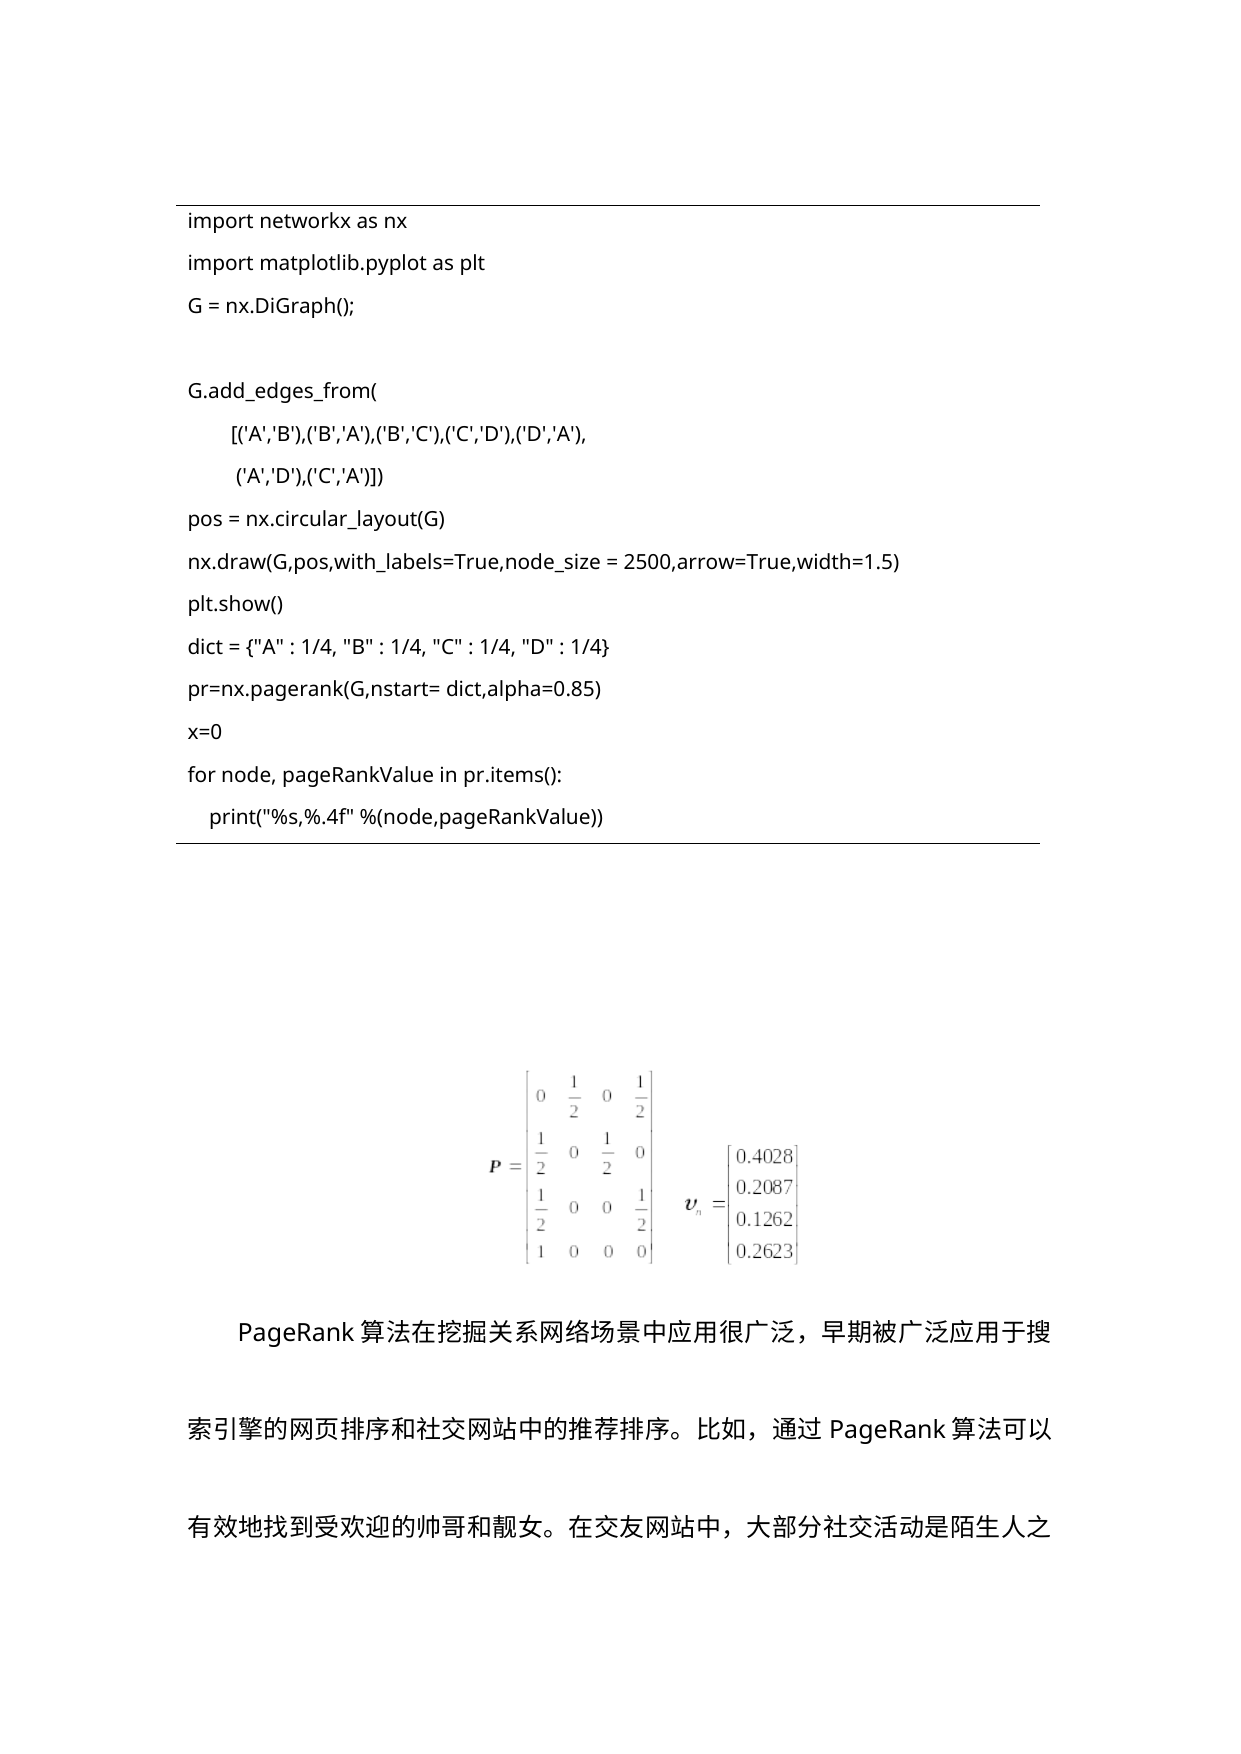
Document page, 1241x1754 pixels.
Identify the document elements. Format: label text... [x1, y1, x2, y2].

table_header import networkx as nx import matplotlib.pyplot as plt G = nx.DiGraph(); G.add_edges_from( [('A','B'),('B','A'),('B','C'),('C','D'),('D','A'), ('A','D'),('C','A')]) pos = nx.circular_layout(G) nx.draw(G,pos,with_labels=True,node_size = 2500,arrow=True,width=1.5) plt.show() dict = {"A" : 1/4, "B" : 1/4, "C" : 1/4, "D" : 1/4} pr=nx.pagerank(G,nstart= dict,alpha=0.85) x=0 for node, pageRankValue in pr.items(): print("%s,%.4f" %(node,pageRankValue)) [176, 206, 1040, 843]
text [187, 1298, 1053, 1558]
